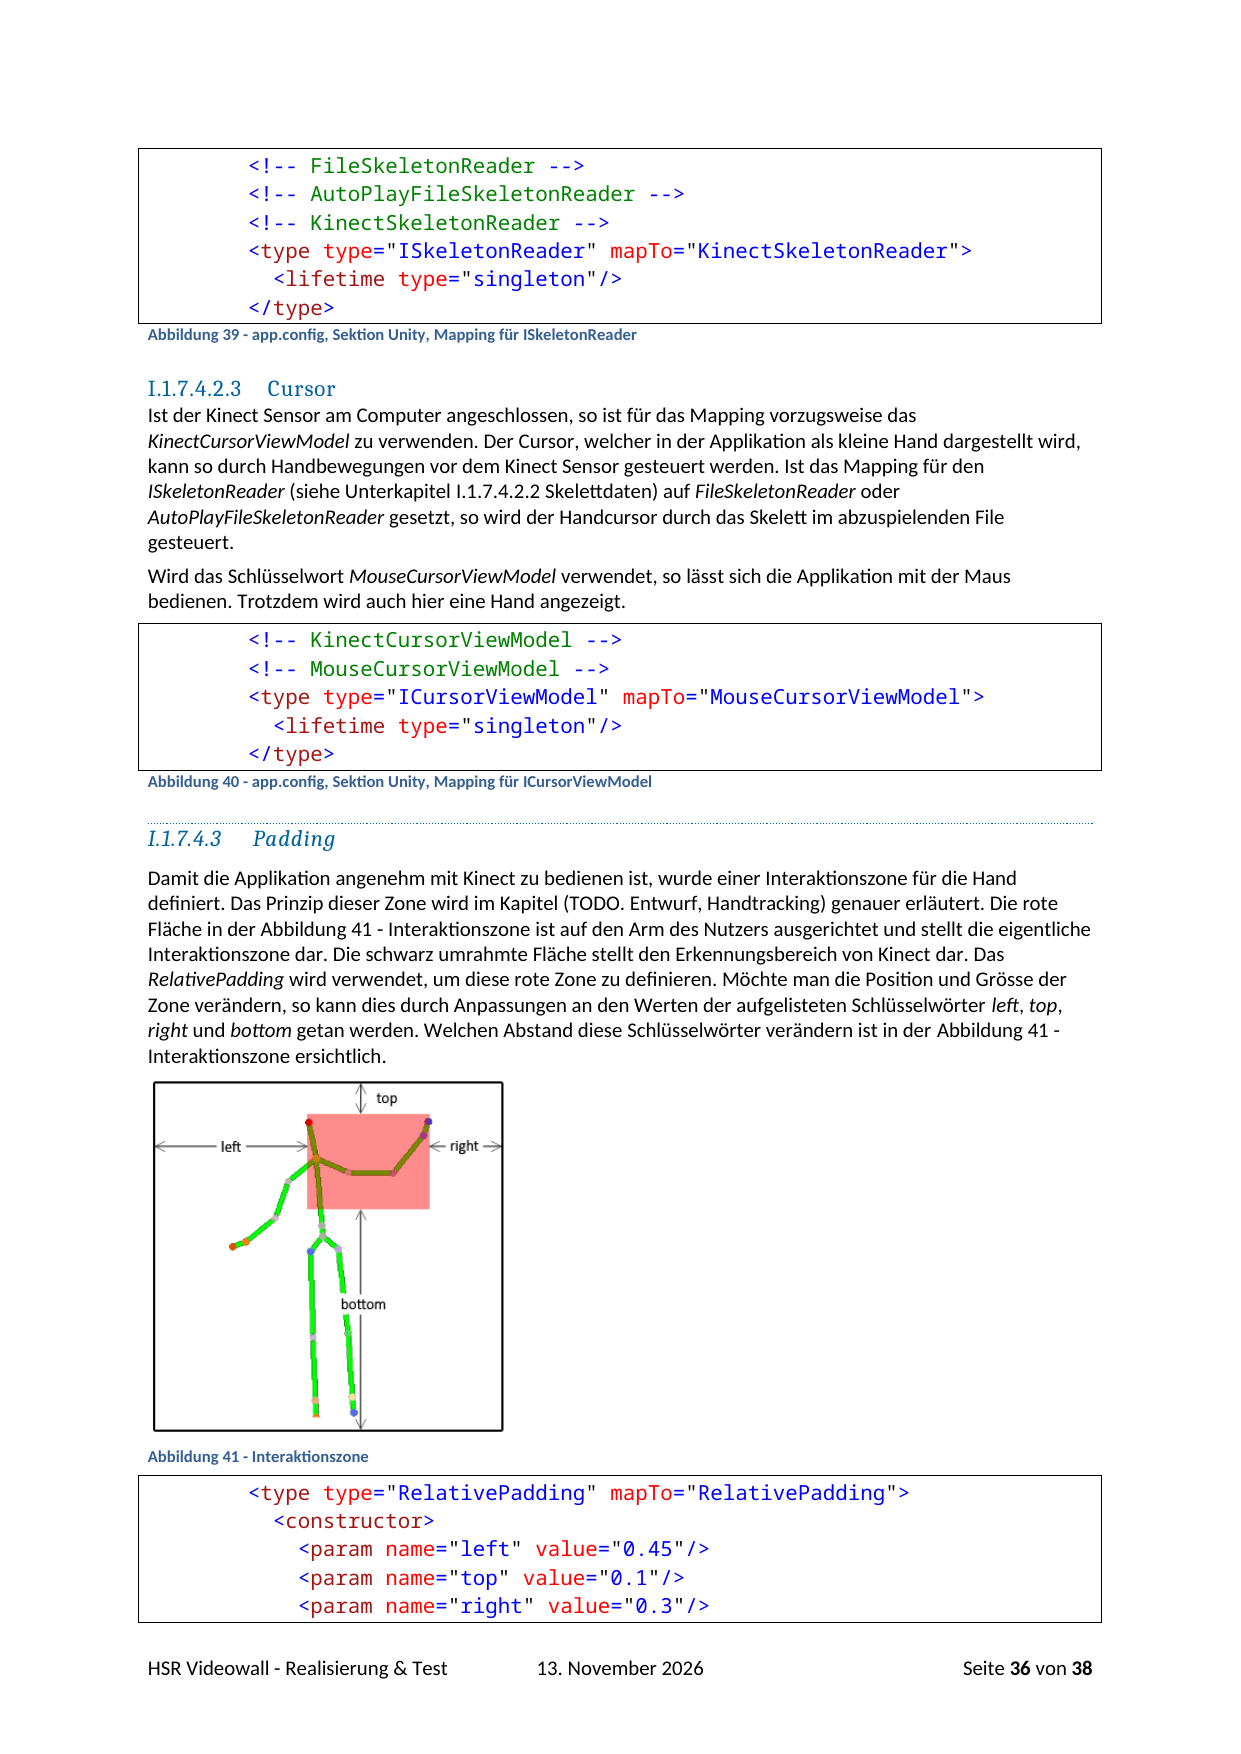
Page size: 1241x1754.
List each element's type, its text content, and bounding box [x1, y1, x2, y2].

text <!-- FileSkeletonReader --> [139, 149, 1101, 179]
text Abbildung 40 - app.config, Sektion Unity, Mapping für ICursorViewModel [148, 771, 1093, 791]
subtitle Cursor [148, 376, 1093, 402]
text Ist der Kinect Sensor am Computer angeschlossen, so ist für das Mapping vorzugsweise das KinectCursorViewModel zu verwenden. Der Cursor, welcher in der Applikation als kleine Hand dargestellt wird, kann so durch Handbewegungen vor dem Kinect Sensor gesteuert werden. Ist das Mapping für den ISkeletonReader (siehe Unterkapitel I.1.6.4.2.1 Skelettdaten) auf FileSkeletonReader oder AutoPlayFileSkeletonReader gesetzt, so wird der Handcursor durch das Skelett im abzuspielenden File gesteuert. [148, 402, 1093, 555]
text </type> [139, 736, 1101, 770]
text Damit die Applikation angenehm mit Kinect zu bedienen ist, wurde einer Interaktionszone für die Hand definiert. Das Prinzip dieser Zone wird im Kapitel (TODO. Entwurf, Handtracking) genauer erläutert. Die rote Fläche in der Abbildung 11 - Interaktionszone ist auf den Arm des Nutzers ausgerichtet und stellt die eigentliche Interaktionszone dar. Die schwarz umrahmte Fläche stellt den Erkennungsbereich von Kinect dar. Das RelativePadding wird verwendet, um diese rote Zone zu definieren. Möchte man die Position und Grösse der Zone verändern, so kann dies durch Anpassungen an den Werten der aufgelisteten Schlüsselwörter left, top, right und bottom getan werden. Welchen Abstand diese Schlüsselwörter verändern ist in der Abbildung 11 - Interaktionszone ersichtlich. [148, 865, 1093, 1068]
text <param name="right" value="0.3"/> [139, 1588, 1101, 1622]
text <param name="top" value="0.1"/> [148, 1563, 1093, 1588]
text <lifetime type="singleton"/> [148, 711, 1093, 736]
text <constructor> [148, 1506, 1093, 1534]
text <type type="ISkeletonReader" mapTo="KinectSkeletonReader"> [148, 236, 1093, 264]
picture [147, 1076, 509, 1438]
text <param name="left" value="0.45"/> [148, 1534, 1093, 1563]
text Wird das Schlüsselwort MouseCursorViewModel verwendet, so lässt sich die Applikation mit der Maus bedienen. Trotzdem wird auch hier eine Hand angezeigt. [148, 563, 1093, 614]
text </type> [139, 290, 1101, 323]
text <!-- AutoPlayFileSkeletonReader --> [148, 179, 1093, 208]
text <type type="ICursorViewModel" mapTo="MouseCursorViewModel"> [148, 682, 1093, 711]
text Abbildung 39 - app.config, Sektion Unity, Mapping für ISkeletonReader [148, 324, 1093, 345]
text <type type="RelativePadding" mapTo="RelativePadding"> [139, 1476, 1101, 1506]
text <lifetime type="singleton"/> [148, 264, 1093, 290]
text <!-- KinectSkeletonReader --> [148, 208, 1093, 236]
text Abbildung 41 - Interaktionszone [148, 1446, 1093, 1466]
text <!-- KinectCursorViewModel --> [139, 624, 1101, 654]
text <!-- MouseCursorViewModel --> [148, 654, 1093, 682]
subtitle Padding [148, 822, 1093, 852]
